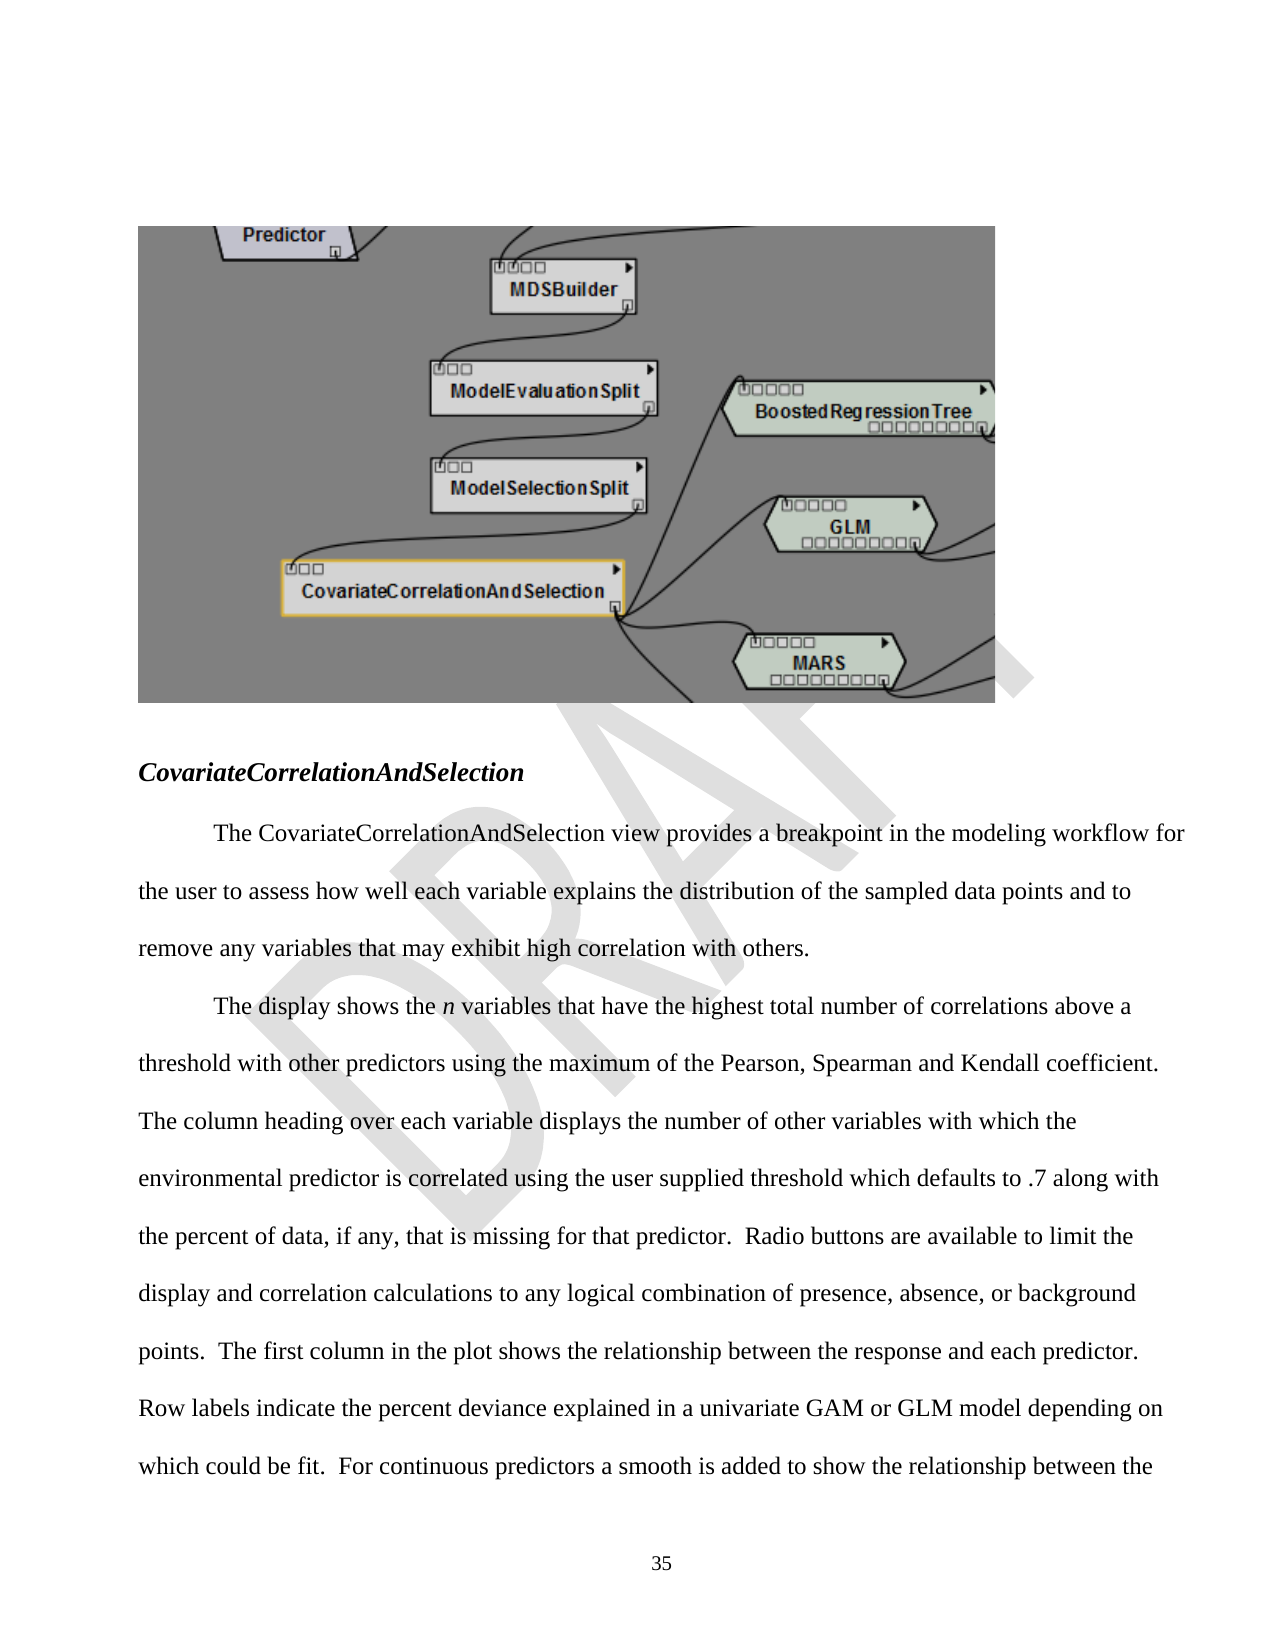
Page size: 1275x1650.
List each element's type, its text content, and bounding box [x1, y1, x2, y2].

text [138, 991, 1185, 1480]
text The CovariateCorrelationAndSelection view provides a breakpoint in the modeling workflow for the user to assess how well each variable explains the distribution of the sampled data points and to remove any variables that may exhibit high correlation with others. [138, 818, 1185, 962]
subtitle CovariateCorrelationAndSelection [138, 756, 1185, 787]
picture [138, 226, 996, 703]
